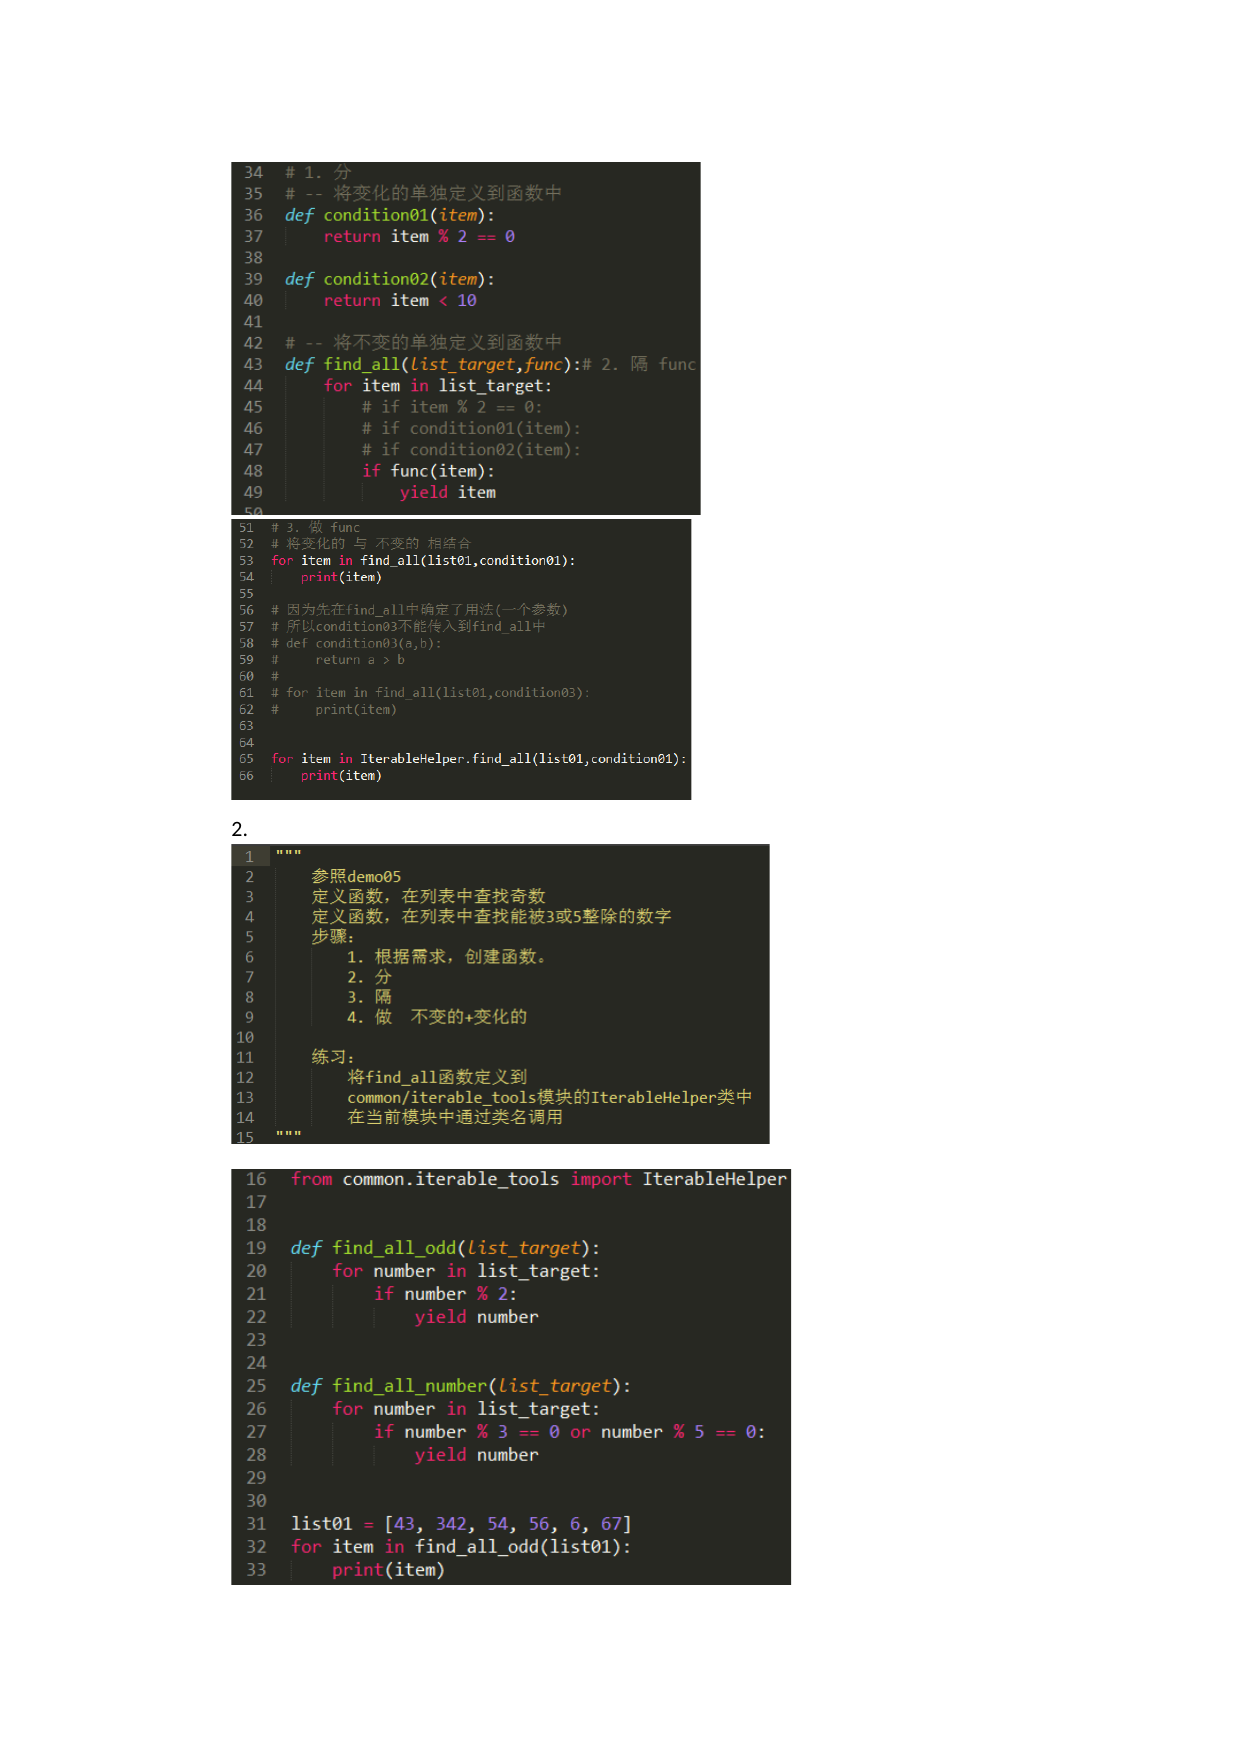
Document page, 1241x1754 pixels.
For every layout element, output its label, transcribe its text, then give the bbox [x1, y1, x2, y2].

picture [231, 519, 692, 800]
picture [231, 162, 701, 515]
picture [231, 1169, 792, 1585]
picture [231, 844, 770, 1144]
text 2. [187, 812, 1053, 844]
